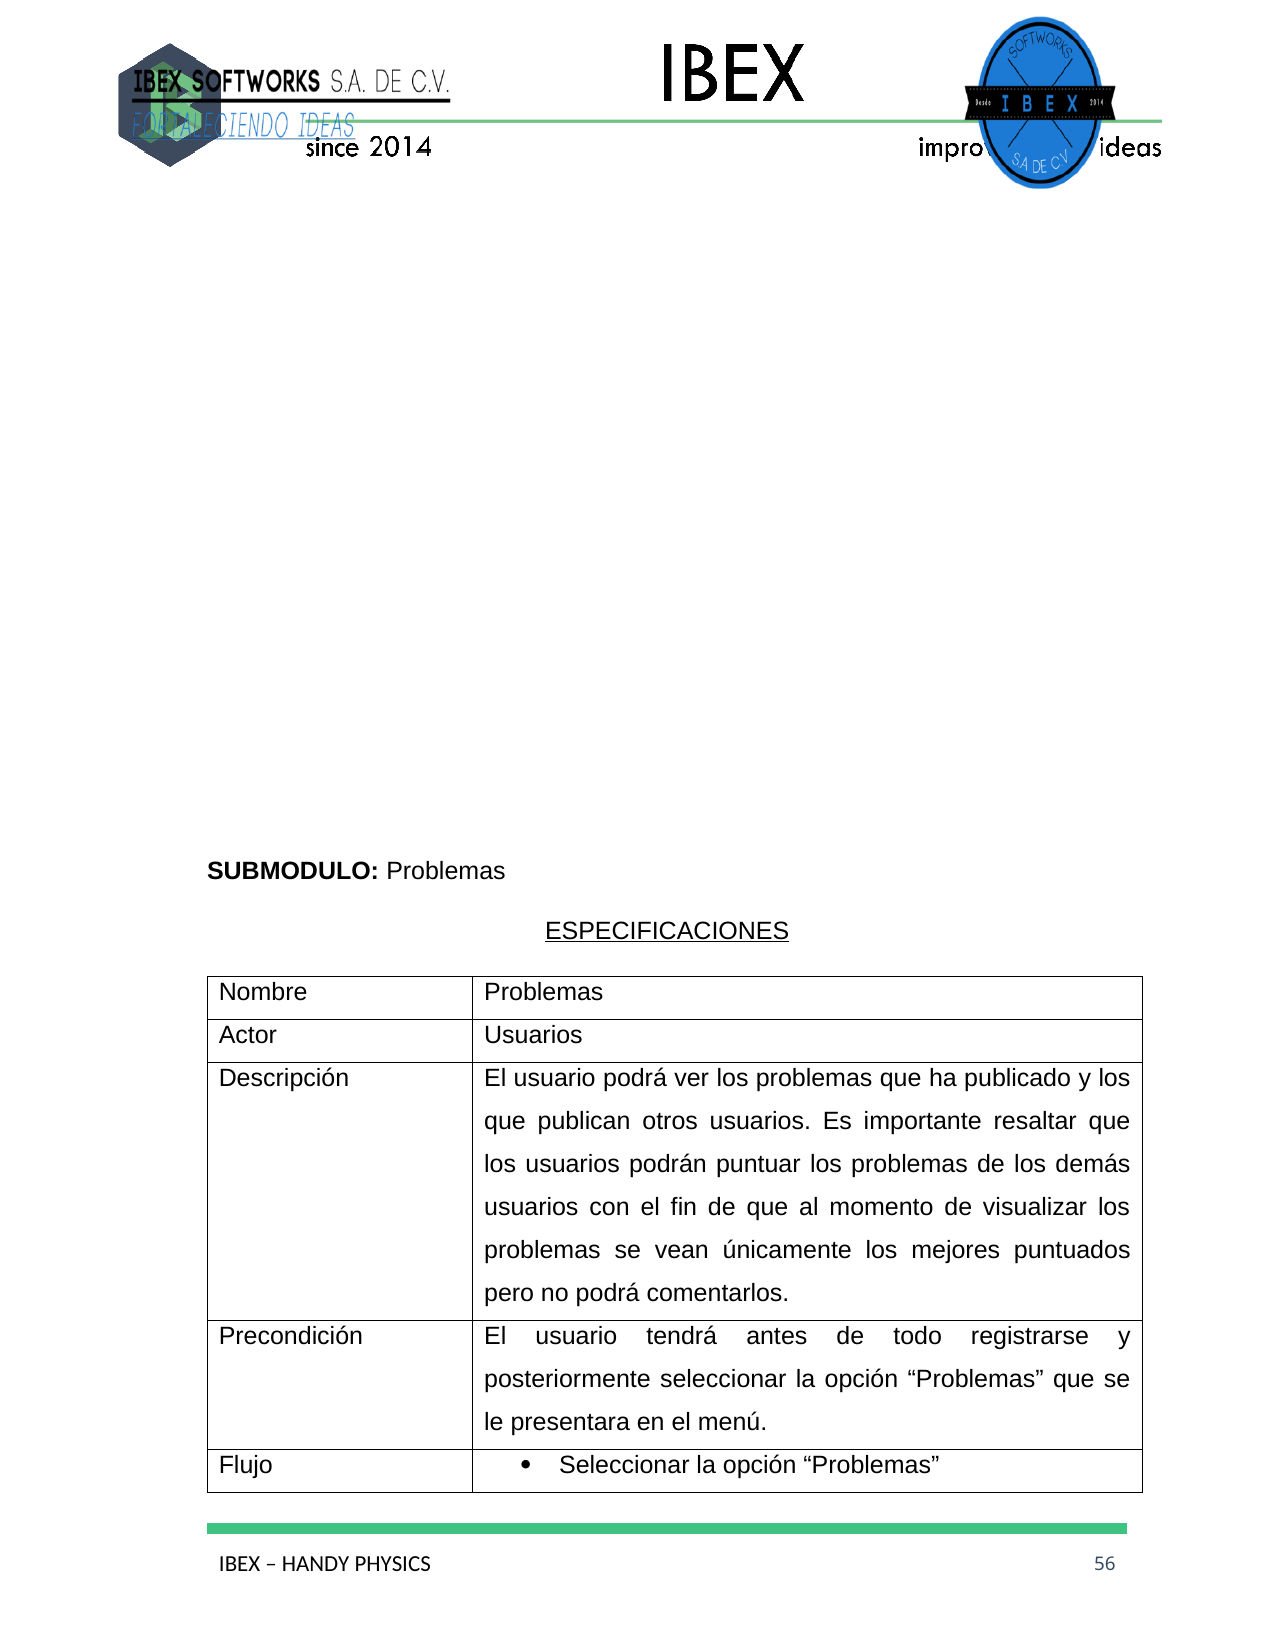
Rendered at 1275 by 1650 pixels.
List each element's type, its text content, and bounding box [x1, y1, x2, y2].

table_cell Usuarios [473, 1020, 1142, 1062]
table_header Nombre [208, 977, 472, 1019]
table_cell El usuario podrá ver los problemas que ha publicado y los que publican otros usuarios. Es importante resaltar que los usuarios podrán puntuar los problemas de los demás usuarios con el fin de que al momento de visualizar los problemas se vean únicamente los mejores puntuados pero no podrá comentarlos. [473, 1063, 1142, 1320]
picture [0, 13, 1275, 199]
table_cell Actor [208, 1020, 472, 1062]
text SUBMODULO: Problemas [207, 856, 1127, 885]
table_cell El usuario tendrá antes de todo registrarse y posteriormente seleccionar la opción “Problemas” que se le presentara en el menú. [473, 1321, 1142, 1449]
table_header Problemas [473, 977, 1142, 1019]
text ESPECIFICACIONES [207, 916, 1127, 945]
table_cell Flujo [208, 1450, 472, 1492]
table_cell Precondición [208, 1321, 472, 1449]
table_cell Descripción [208, 1063, 472, 1320]
table_cell Seleccionar la opción “Problemas” Se mostrara un listado de los problemas mejor puntuados Al seleccionar un problema los datos que se mostraran son los siguientes: Usuario que publico el problema Fecha y Hora de publicación Procedimiento. Fuente del problema (libro, tomo, edición, pagina, numero del problema) Valoración por la comunidad [473, 1450, 1142, 1492]
